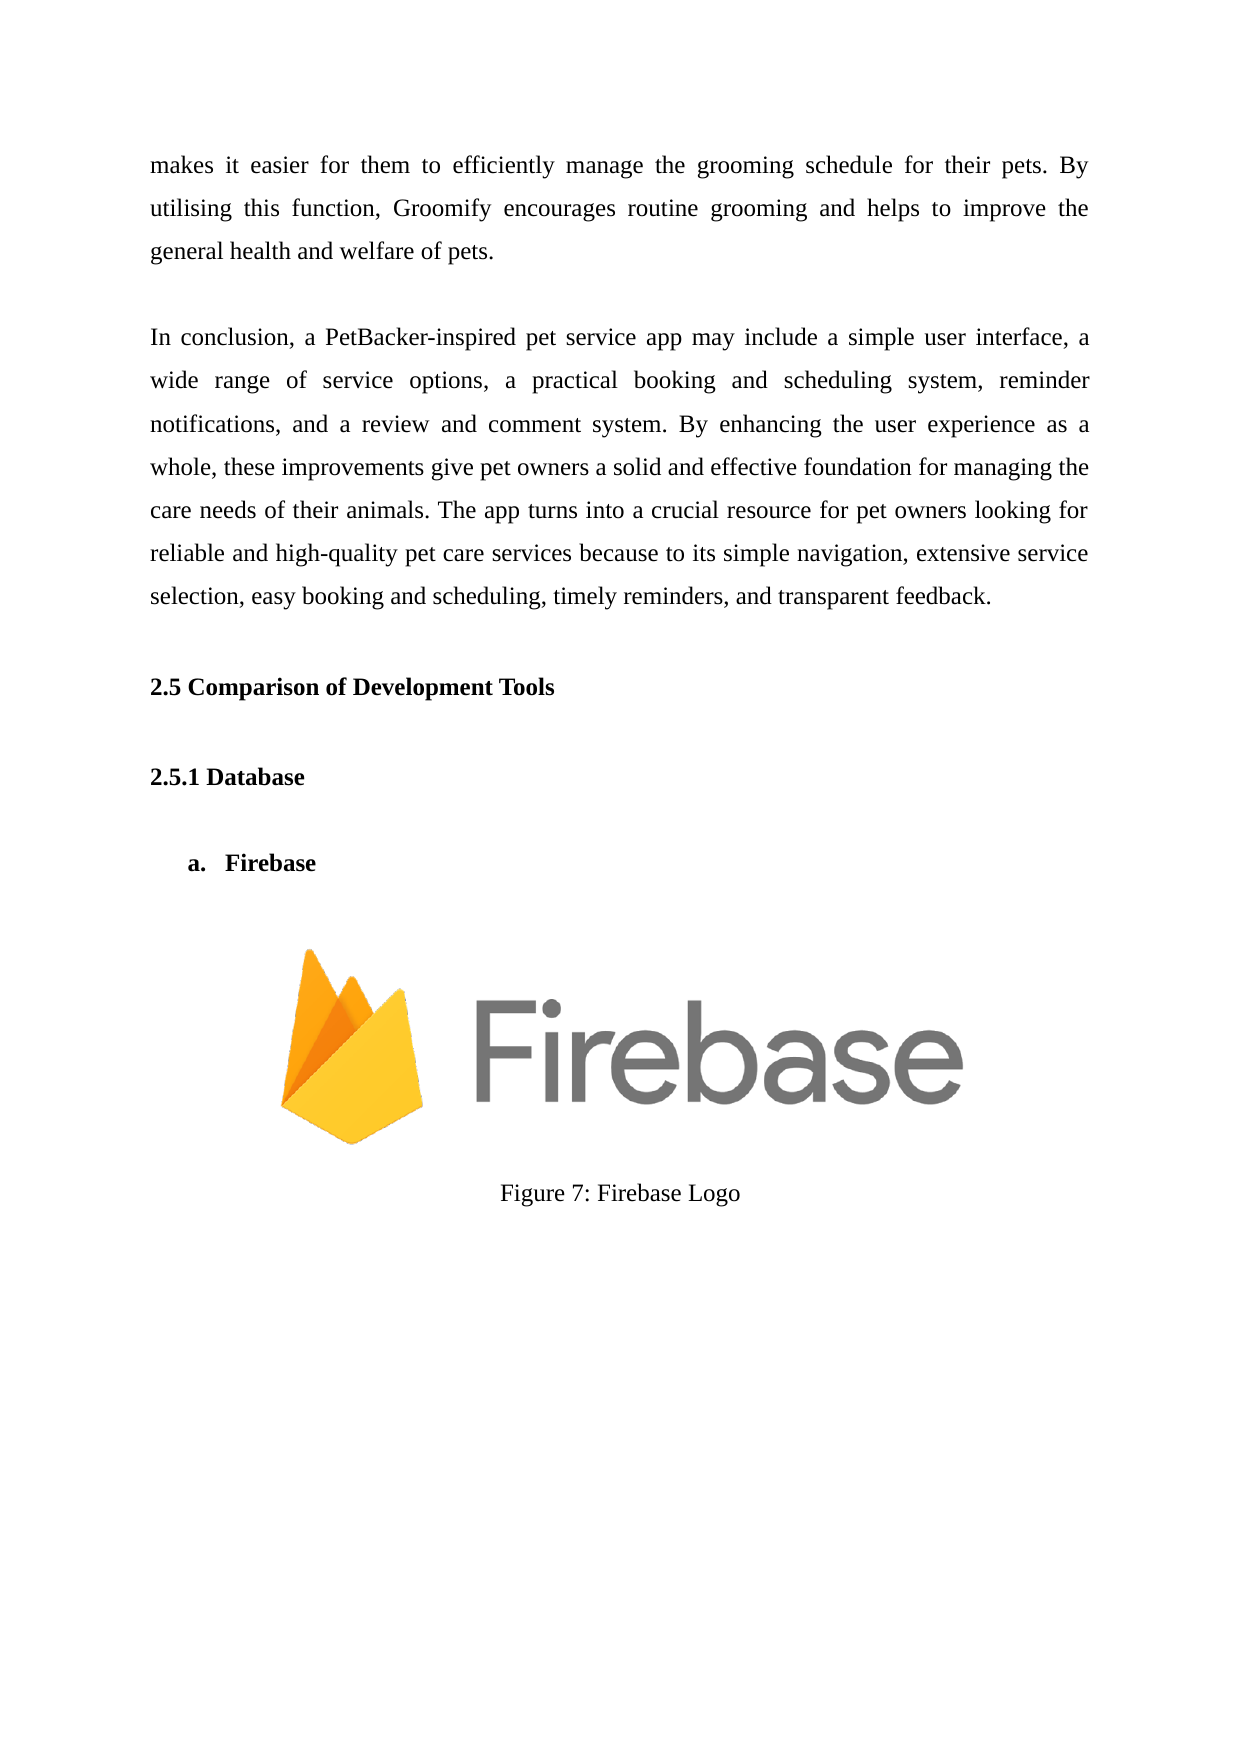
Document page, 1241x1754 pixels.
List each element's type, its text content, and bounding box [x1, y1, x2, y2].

subtitle 2.5 Comparison of Development Tools [150, 672, 1090, 700]
text In conclusion, a PetBacker-inspired pet service app may include a simple user interface, a wide range of service options, a practical booking and scheduling system, reminder notifications, and a review and comment system. By enhancing the user experience as a whole, these improvements give pet owners a solid and effective foundation for managing the care needs of their animals. The app turns into a crucial resource for pet owners looking for reliable and high-quality pet care services because to its simple navigation, extensive service selection, easy booking and scheduling, timely reminders, and transparent feedback. [150, 322, 1090, 610]
subtitle 2.5.1 Database [150, 762, 1090, 791]
list Firebase [187, 848, 1090, 877]
text Figure 7: Firebase Logo [150, 1178, 1090, 1206]
picture [150, 934, 1091, 1164]
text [150, 150, 1090, 265]
